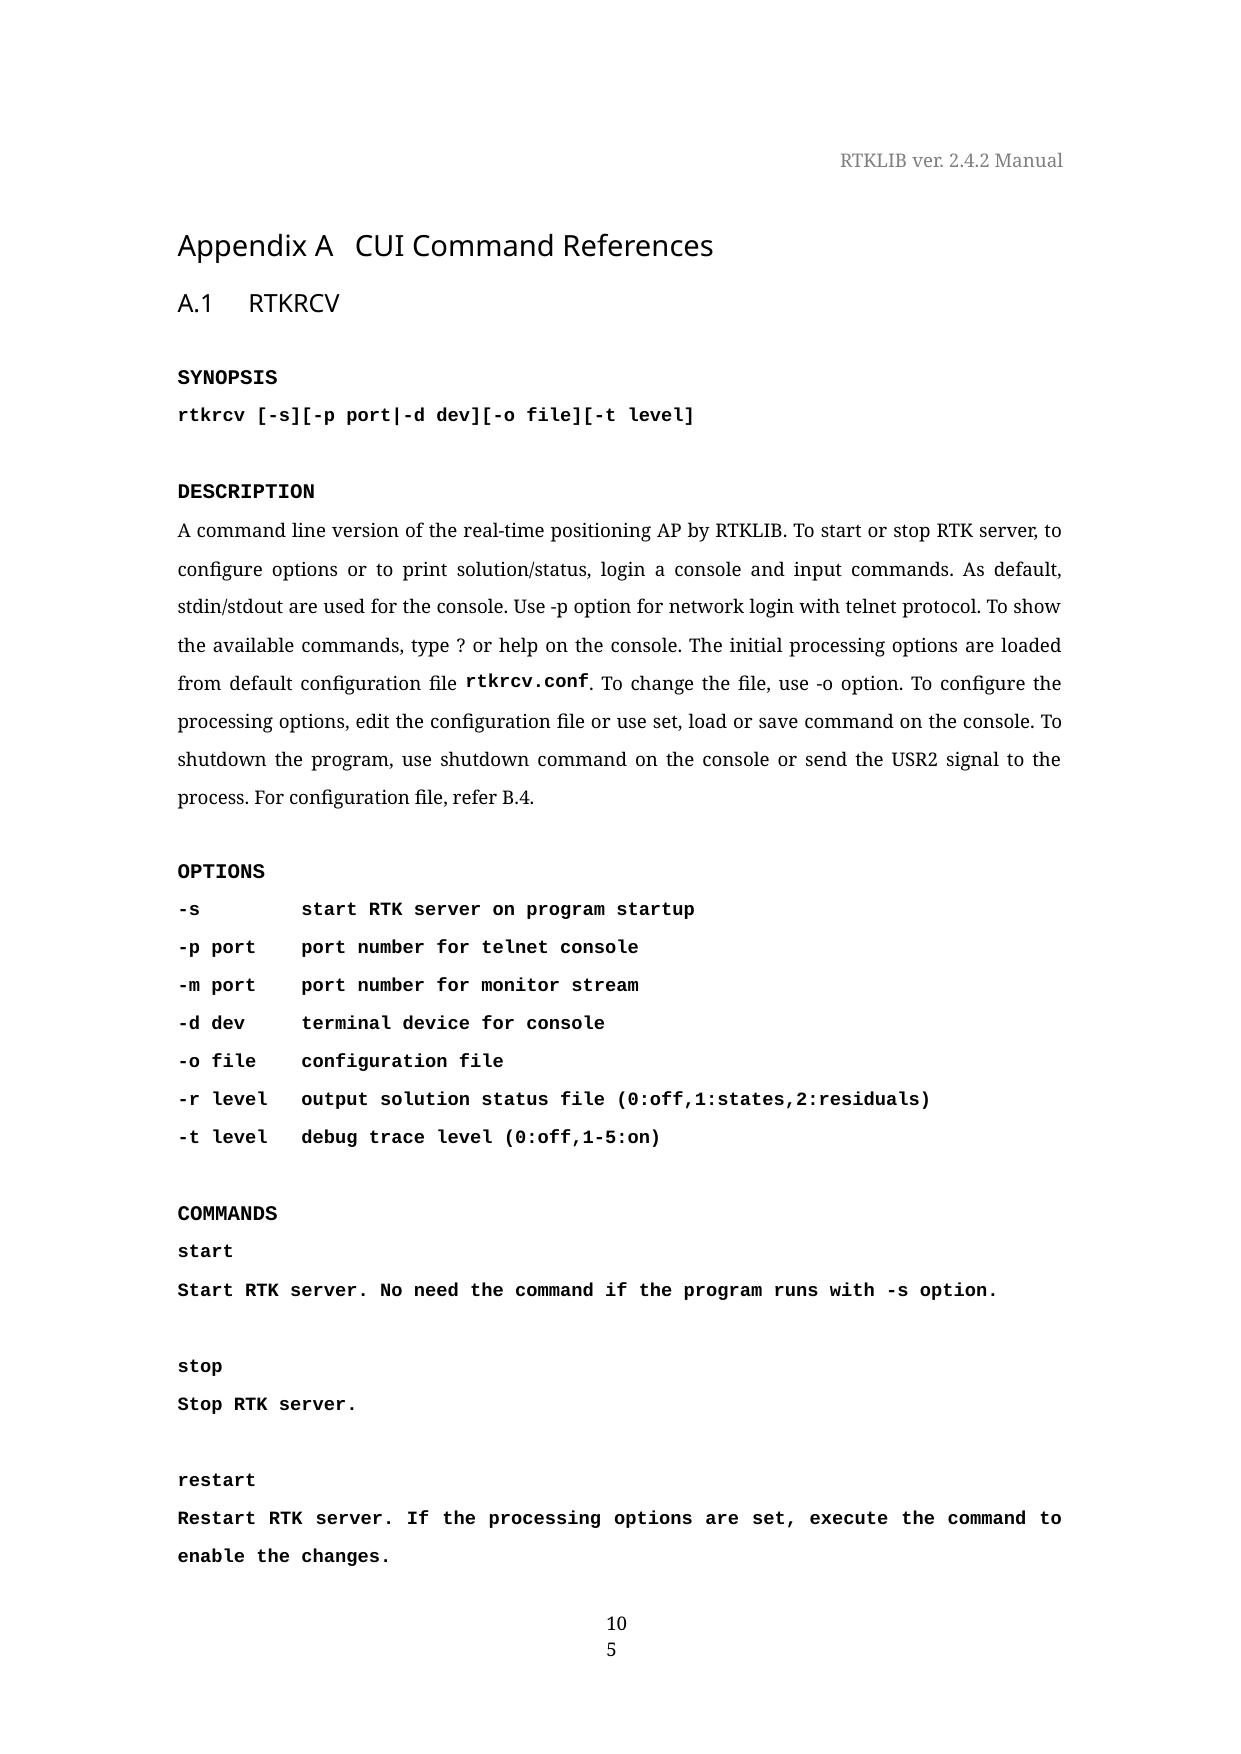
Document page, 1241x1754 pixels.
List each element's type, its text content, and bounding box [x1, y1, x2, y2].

text SYNOPSIS [177, 359, 1063, 397]
text -t level debug trace level (0:off,1-5:on) [177, 1120, 1063, 1158]
subtitle A.1 RTKRCV [177, 283, 1063, 321]
text Restart RTK server. If the processing options are set, execute the command to enable the changes. [177, 1500, 1063, 1576]
text A command line version of the real-time positioning AP by RTKLIB. To start or stop RTK server, to configure options or to print solution/status, login a console and input commands. As default, stdin/stdout are used for the console. Use -p option for network login with telnet protocol. To show the available commands, type ? or help on the console. The initial processing options are loaded from default configuration file rtkrcv.conf. To change the file, use -o option. To configure the processing options, edit the configuration file or use set, load or save command on the console. To shutdown the program, use shutdown command on the console or send the USR2 signal to the process. For configuration file, refer B.4. [177, 512, 1063, 816]
text OPTIONS [177, 854, 1063, 892]
text -s start RTK server on program startup [177, 892, 1063, 930]
text -r level output solution status file (0:off,1:states,2:residuals) [177, 1082, 1063, 1120]
text DESCRIPTION [177, 473, 1063, 512]
text start [177, 1234, 1063, 1272]
text Start RTK server. No need the command if the program runs with -s option. [177, 1272, 1063, 1310]
text rtkrcv [-s][-p port|-d dev][-o file][-t level] [177, 397, 1063, 436]
text -o file configuration file [177, 1044, 1063, 1082]
text COMMANDS [177, 1196, 1063, 1234]
text -d dev terminal device for console [177, 1006, 1063, 1044]
text Stop RTK server. [177, 1386, 1063, 1424]
text restart [177, 1462, 1063, 1500]
text -p port port number for telnet console [177, 930, 1063, 968]
text stop [177, 1348, 1063, 1386]
subtitle Appendix A CUI Command References [177, 207, 1063, 283]
text -m port port number for monitor stream [177, 968, 1063, 1006]
